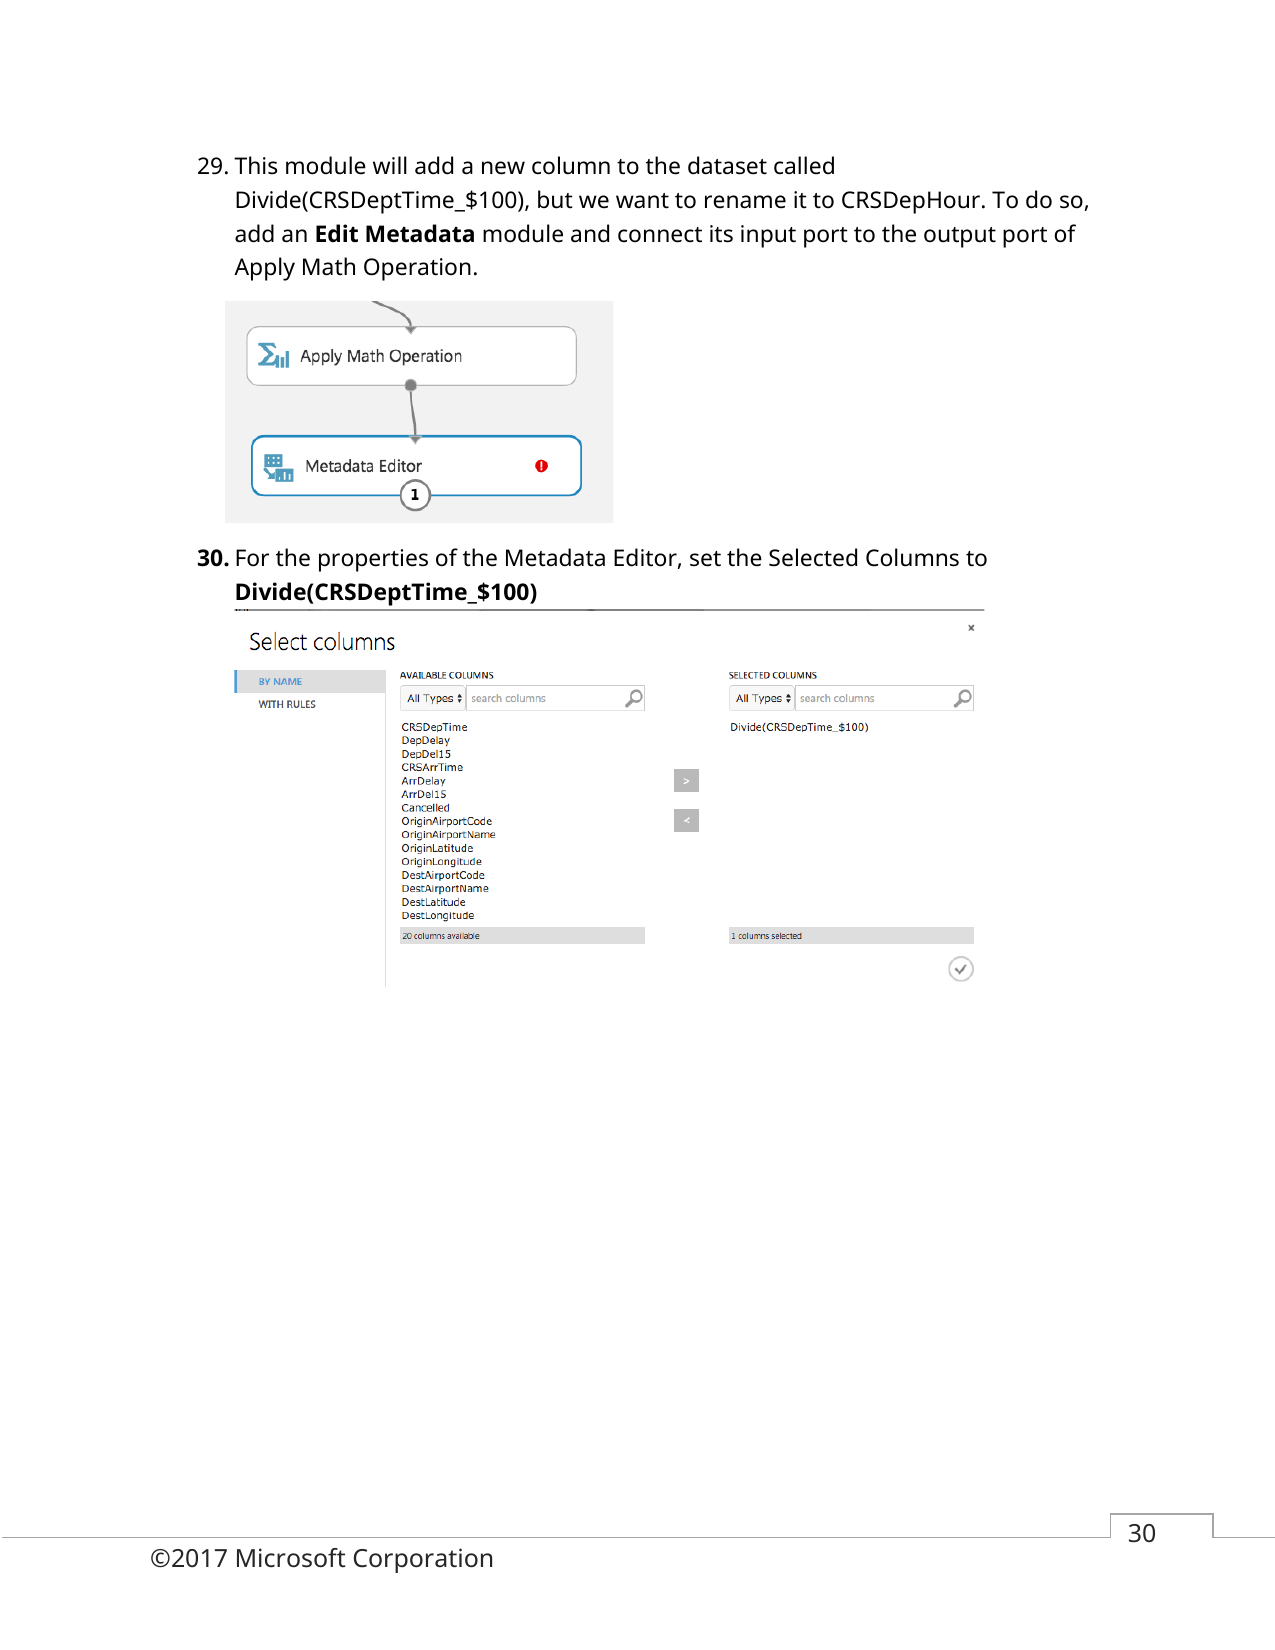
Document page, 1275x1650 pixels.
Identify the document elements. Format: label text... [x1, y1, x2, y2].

picture [225, 301, 614, 523]
list This module will add a new column to the dataset called Divide(CRSDeptTime_$100), but we want to rename it to CRSDepHour. To do so, add an Edit Metadata module and connect its input port to the output port of Apply Math Operation. [197, 150, 1125, 282]
picture [234, 609, 985, 987]
